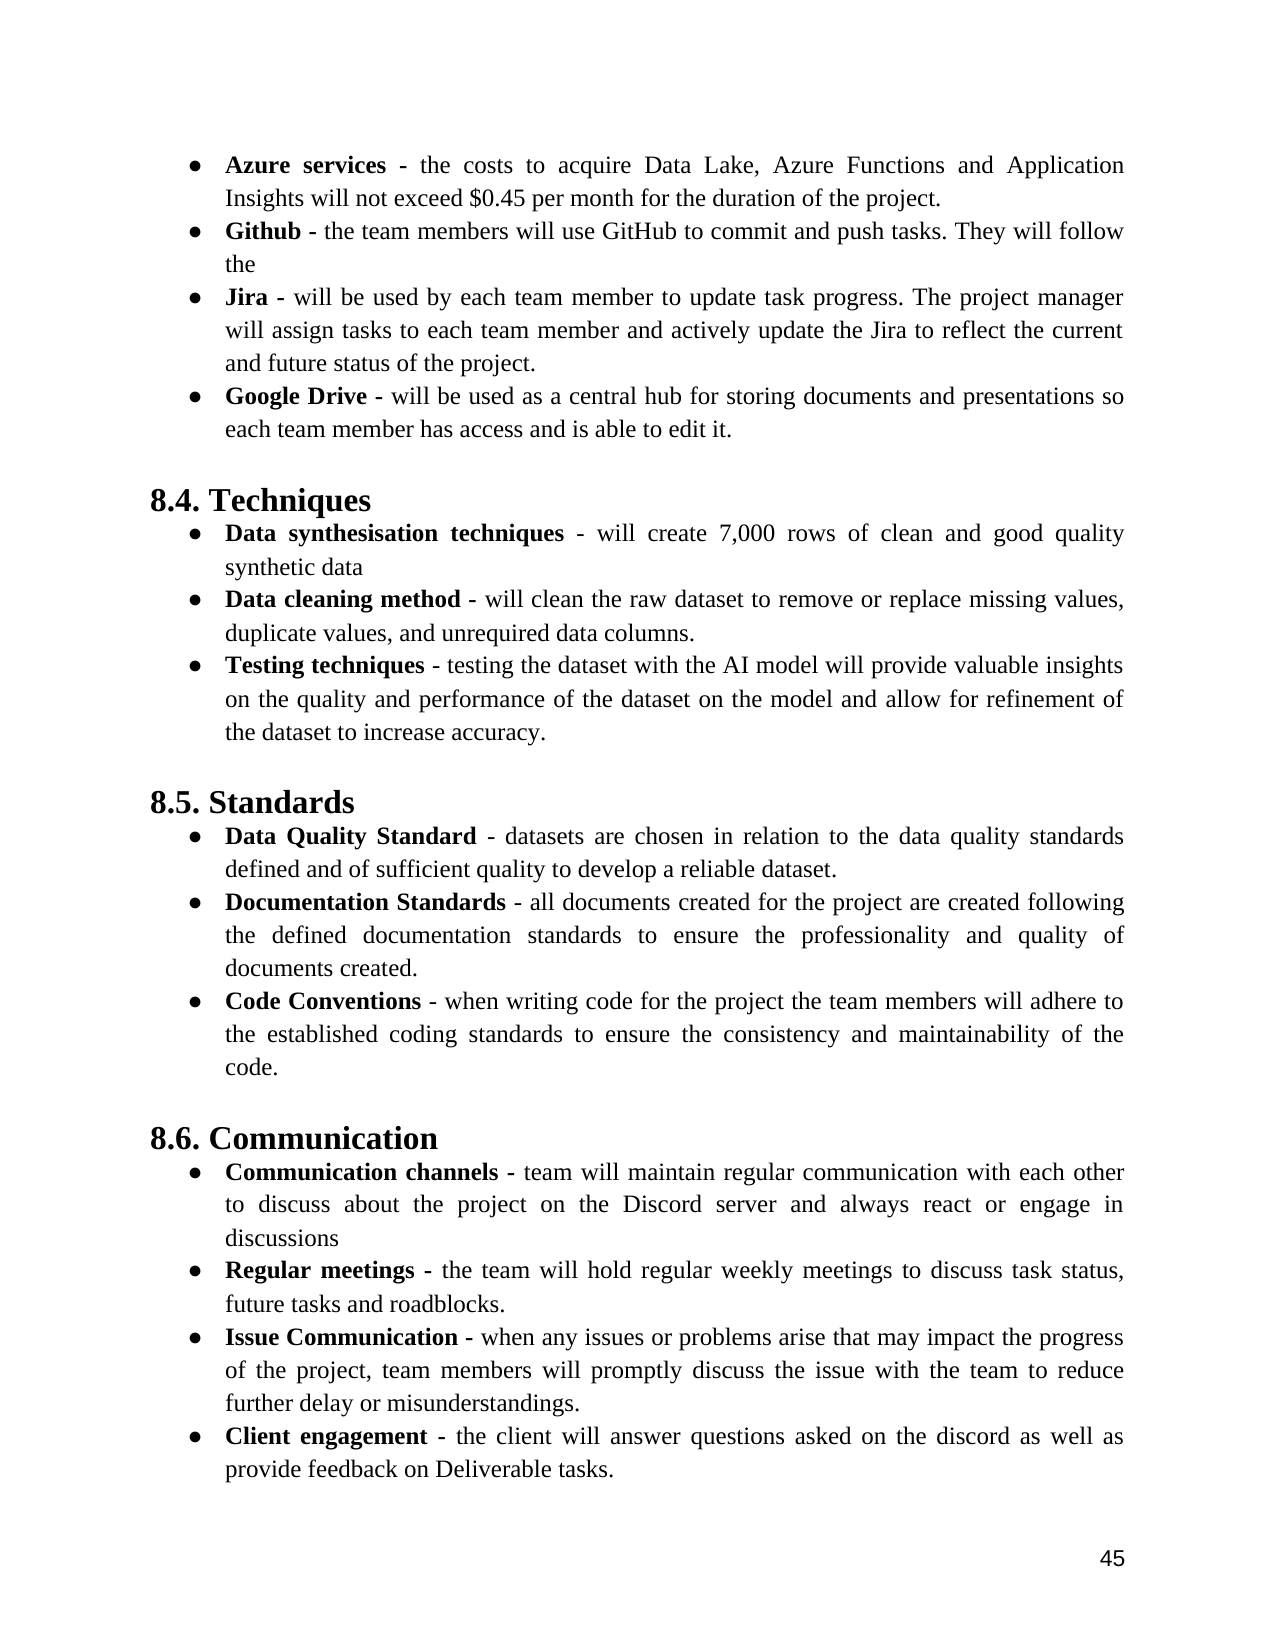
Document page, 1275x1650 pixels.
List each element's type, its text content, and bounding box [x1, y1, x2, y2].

list Azure services - the costs to acquire Data Lake, Azure Functions and Application Insights will not exceed $0.45 per month for the duration of the project. [187, 150, 1125, 212]
list Google Drive - will be used as a central hub for storing documents and presentations so each team member has access and is able to edit it. [187, 381, 1125, 443]
list Client engagement - the client will answer questions asked on the discord as well as provide feedback on Deliverable tasks. [187, 1421, 1125, 1482]
subtitle 8.4. Techniques [150, 480, 1125, 518]
list Data cleaning method - will clean the raw dataset to remove or replace missing values, duplicate values, and unrequired data columns. [187, 584, 1125, 646]
list Documentation Standards - all documents created for the project are created following the defined documentation standards to ensure the professionality and quality of documents created. [187, 887, 1125, 982]
list Communication channels - team will maintain regular communication with each other to discuss about the project on the Discord server and always react or engage in discussions [187, 1157, 1125, 1251]
subtitle 8.6. Communication [150, 1118, 1125, 1157]
subtitle 8.5. Standards [150, 783, 1125, 821]
list Jira - will be used by each team member to update task progress. The project manager will assign tasks to each team member and actively update the Jira to reflect the current and future status of the project. [187, 282, 1125, 377]
list Data Quality Standard - datasets are chosen in relation to the data quality standards defined and of sufficient quality to develop a reliable dataset. [187, 821, 1125, 883]
list Issue Communication - when any issues or problems arise that may impact the progress of the project, team members will promptly discuss the issue with the team to reduce further delay or misunderstandings. [187, 1322, 1125, 1416]
list Testing techniques - testing the dataset with the AI model will provide valuable insights on the quality and performance of the dataset on the model and allow for refinement of the dataset to increase accuracy. [187, 651, 1125, 745]
list Github - the team members will use GitHub to commit and push tasks. They will follow the [187, 216, 1125, 278]
list Code Conventions - when writing code for the project the team members will adhere to the established coding standards to ensure the consistency and maintainability of the code. [187, 986, 1125, 1081]
list Data synthesisation techniques - will create 7,000 rows of clean and good quality synthetic data [187, 518, 1125, 580]
list Regular meetings - the team will hold regular weekly meetings to discuss task status, future tasks and roadblocks. [187, 1256, 1125, 1317]
